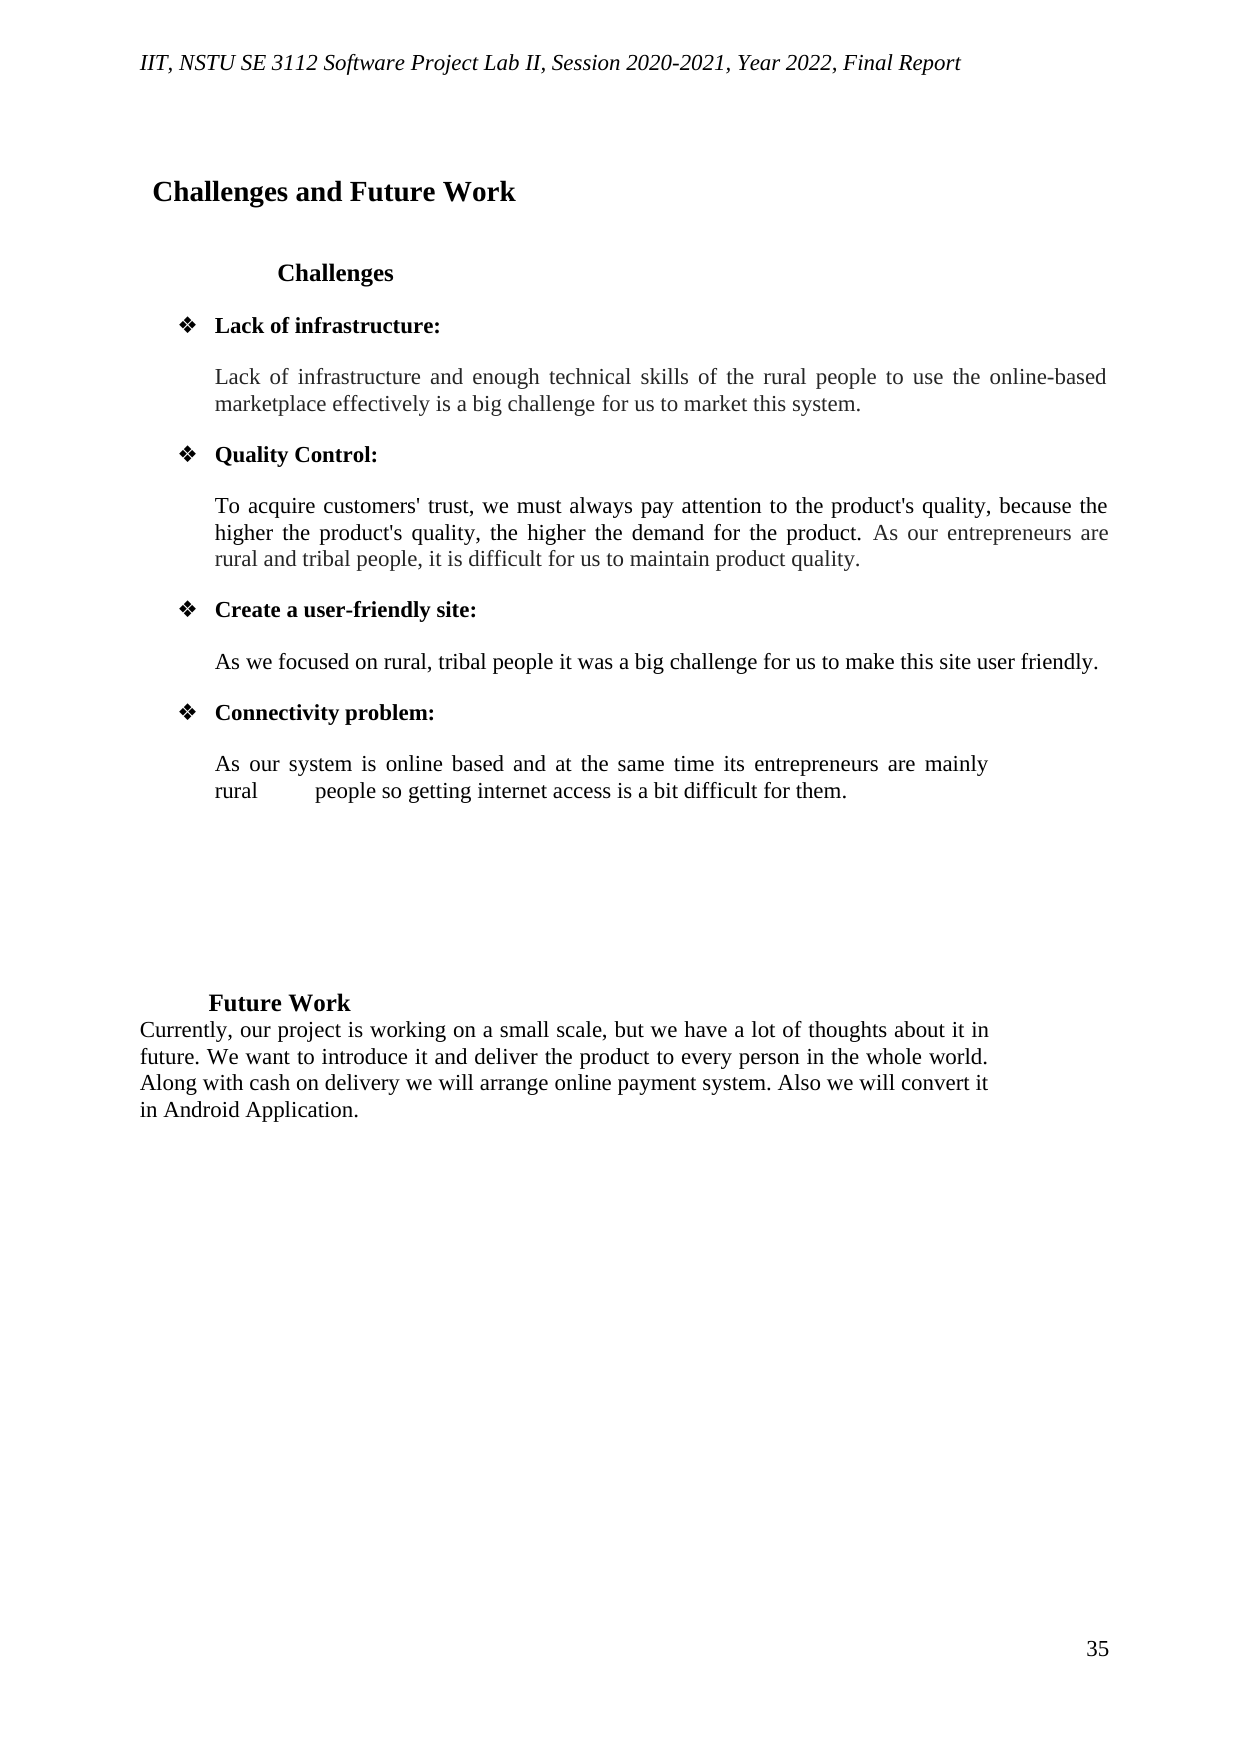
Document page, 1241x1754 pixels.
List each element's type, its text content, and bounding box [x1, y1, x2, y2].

list Quality Control: [177, 441, 1109, 467]
subtitle Challenges and Future Work [152, 174, 1109, 208]
list Connectivity problem: [177, 699, 1109, 726]
subtitle Challenges [208, 258, 1109, 287]
list As our system is online based and at the same time its entrepreneurs are mainly rural people so getting internet access is a bit difficult for them. [214, 751, 990, 803]
subtitle Future Work [208, 988, 1109, 1017]
text Lack of infrastructure and enough technical skills of the rural people to use the online-based marketplace effectively is a big challenge for us to market this system. [602, 390, 1109, 416]
text As we focused on rural, tribal people it was a big challenge for us to make this site user friendly. [214, 648, 1109, 674]
list Create a user-friendly site: [177, 596, 1109, 623]
text To acquire customers' trust, we must always pay attention to the product's quality, because the higher the product's quality, the higher the demand for the product. As our entrepreneurs are rural and tribal people, it is difficult for us to maintain product quality. [214, 492, 1109, 571]
list Lack of infrastructure: [177, 312, 1109, 338]
text Currently, our project is working on a small scale, but we have a lot of thoughts about it in future. We want to introduce it and deliver the product to every person in the whole world. Along with cash on delivery we will arrange online payment system. Also we will convert it in Android Application. [139, 1017, 990, 1122]
